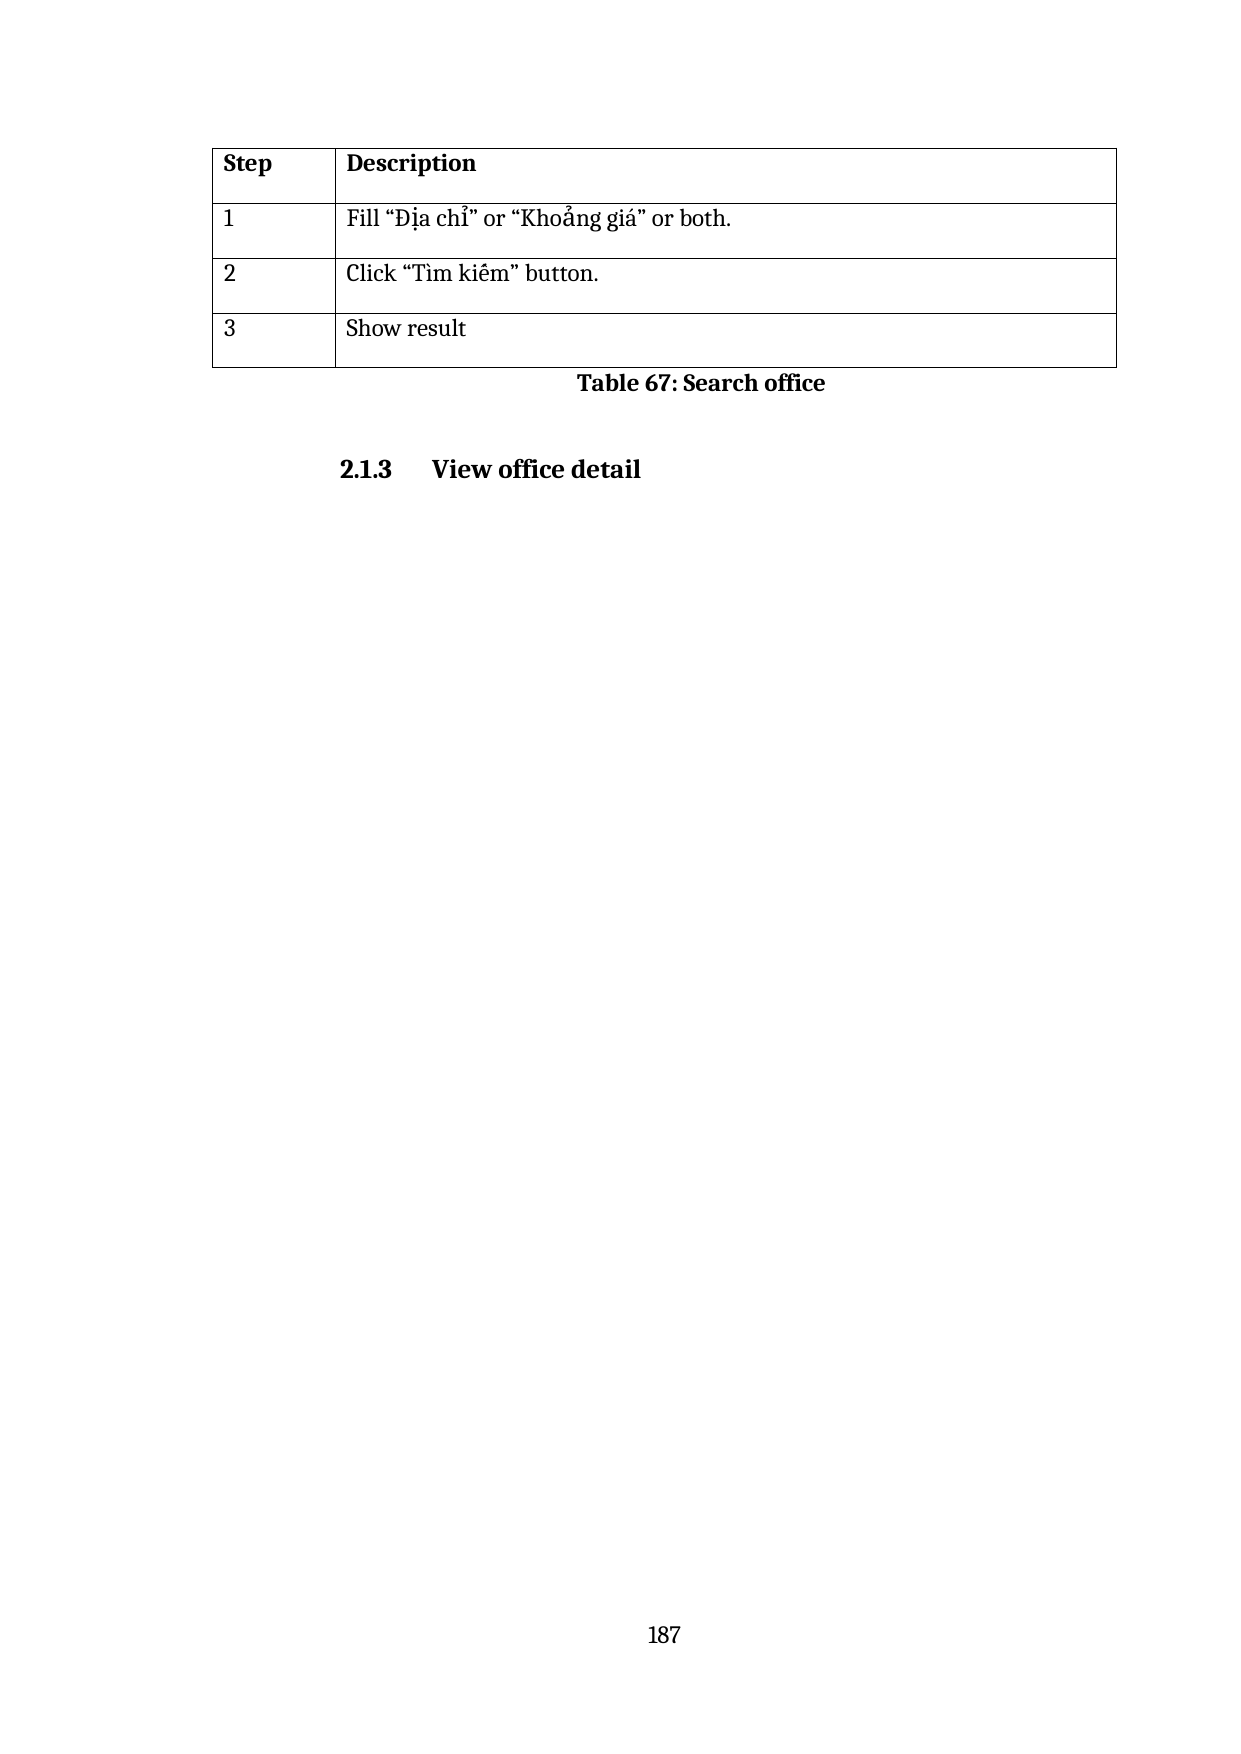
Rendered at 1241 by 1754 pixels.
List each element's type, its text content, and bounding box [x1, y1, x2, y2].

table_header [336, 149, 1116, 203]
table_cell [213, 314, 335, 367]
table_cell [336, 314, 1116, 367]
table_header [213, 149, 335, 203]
subtitle View office detail [340, 454, 1122, 485]
list Table 67: Search office [281, 368, 1122, 397]
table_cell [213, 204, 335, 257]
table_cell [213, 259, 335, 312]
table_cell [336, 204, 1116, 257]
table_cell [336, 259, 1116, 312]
